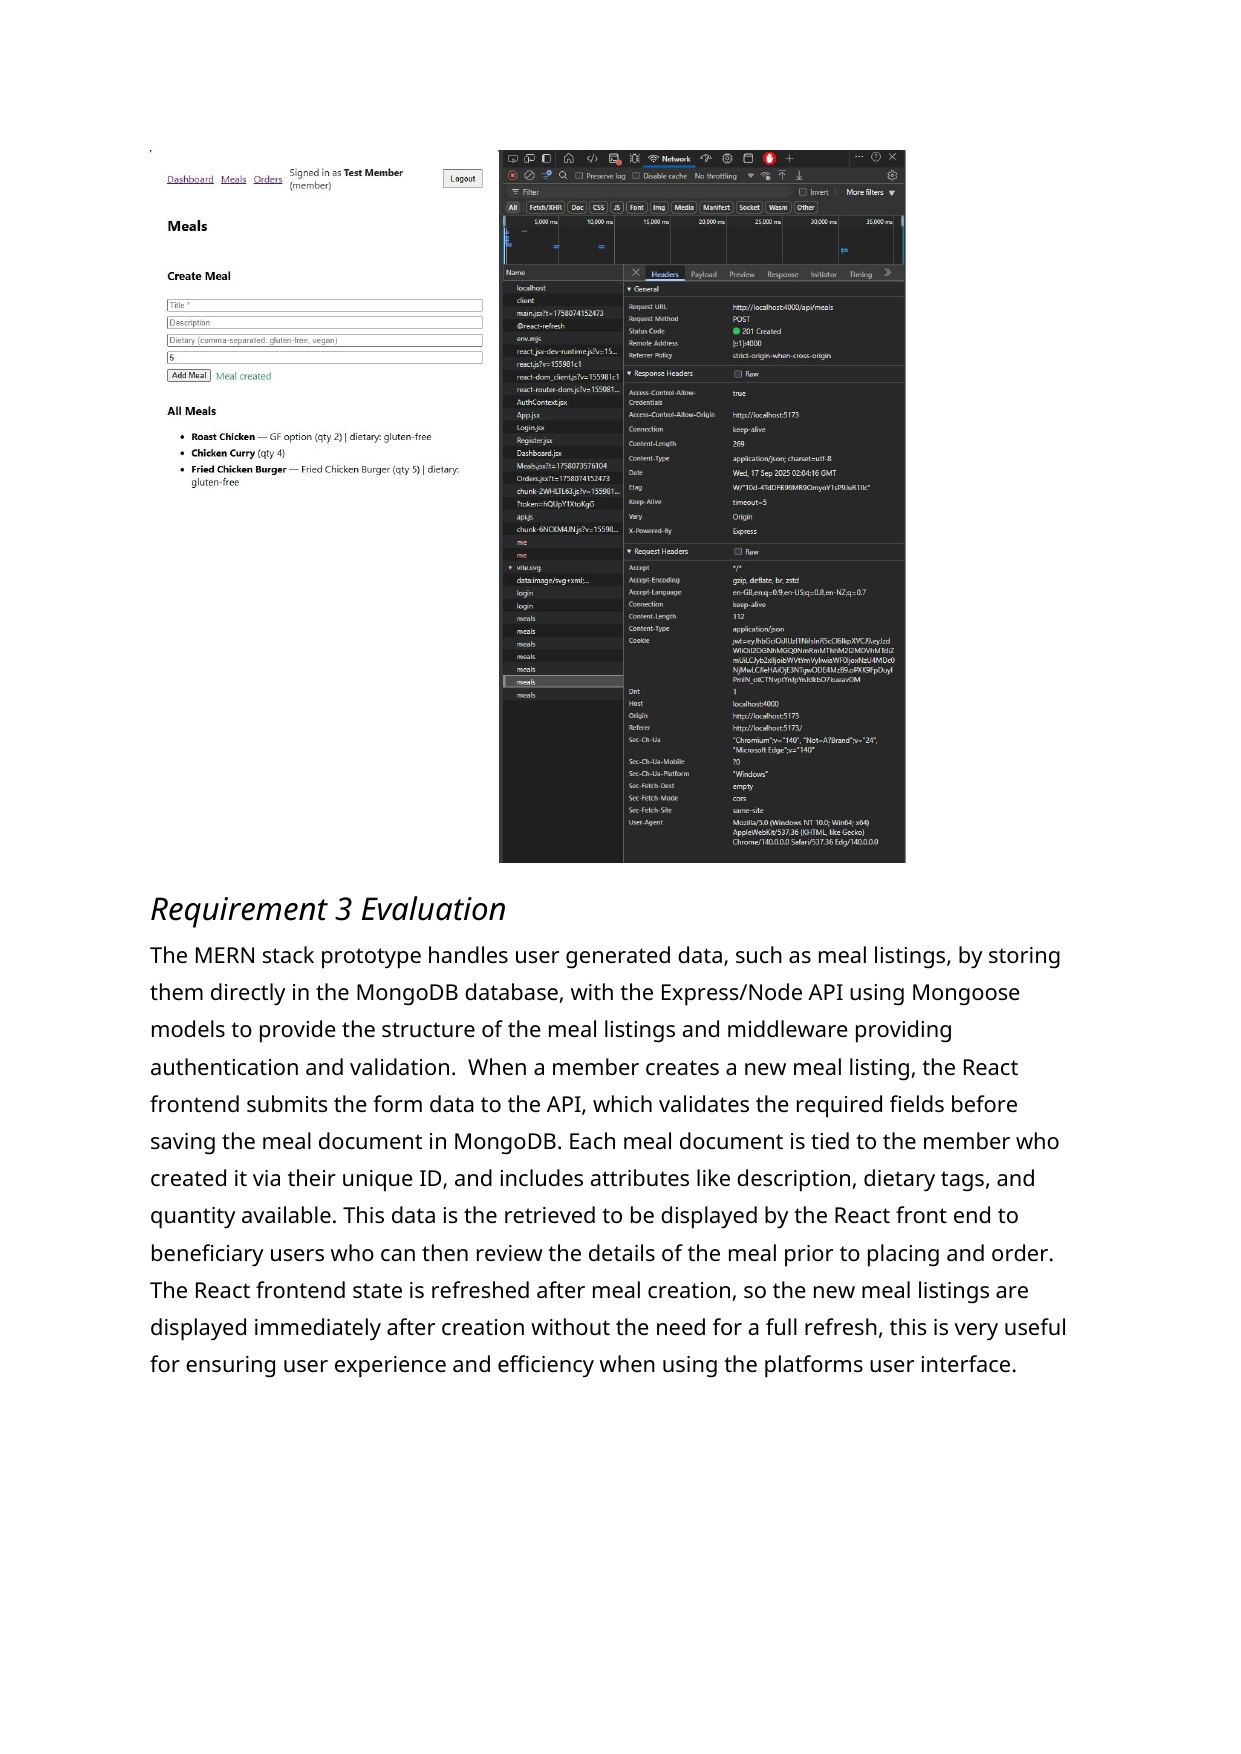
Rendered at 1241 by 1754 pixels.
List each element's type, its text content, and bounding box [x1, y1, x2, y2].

text The MERN stack prototype handles user generated data, such as meal listings, by storing them directly in the MongoDB database, with the Express/Node API using Mongoose models to provide the structure of the meal listings and middleware providing authentication and validation. When a member creates a new meal listing, the React frontend submits the form data to the API, which validates the required fields before saving the meal document in MongoDB. Each meal document is tied to the member who created it via their unique ID, and includes attributes like description, dietary tags, and quantity available. This data is the retrieved to be displayed by the React front end to beneficiary users who can then review the details of the meal prior to placing and order. The React frontend state is refreshed after meal creation, so the new meal listings are displayed immediately after creation without the need for a full refresh, this is very useful for ensuring user experience and efficiency when using the platforms user interface. [150, 940, 1090, 1379]
picture [150, 150, 906, 863]
subtitle Requirement 3 Evaluation [150, 887, 1090, 929]
